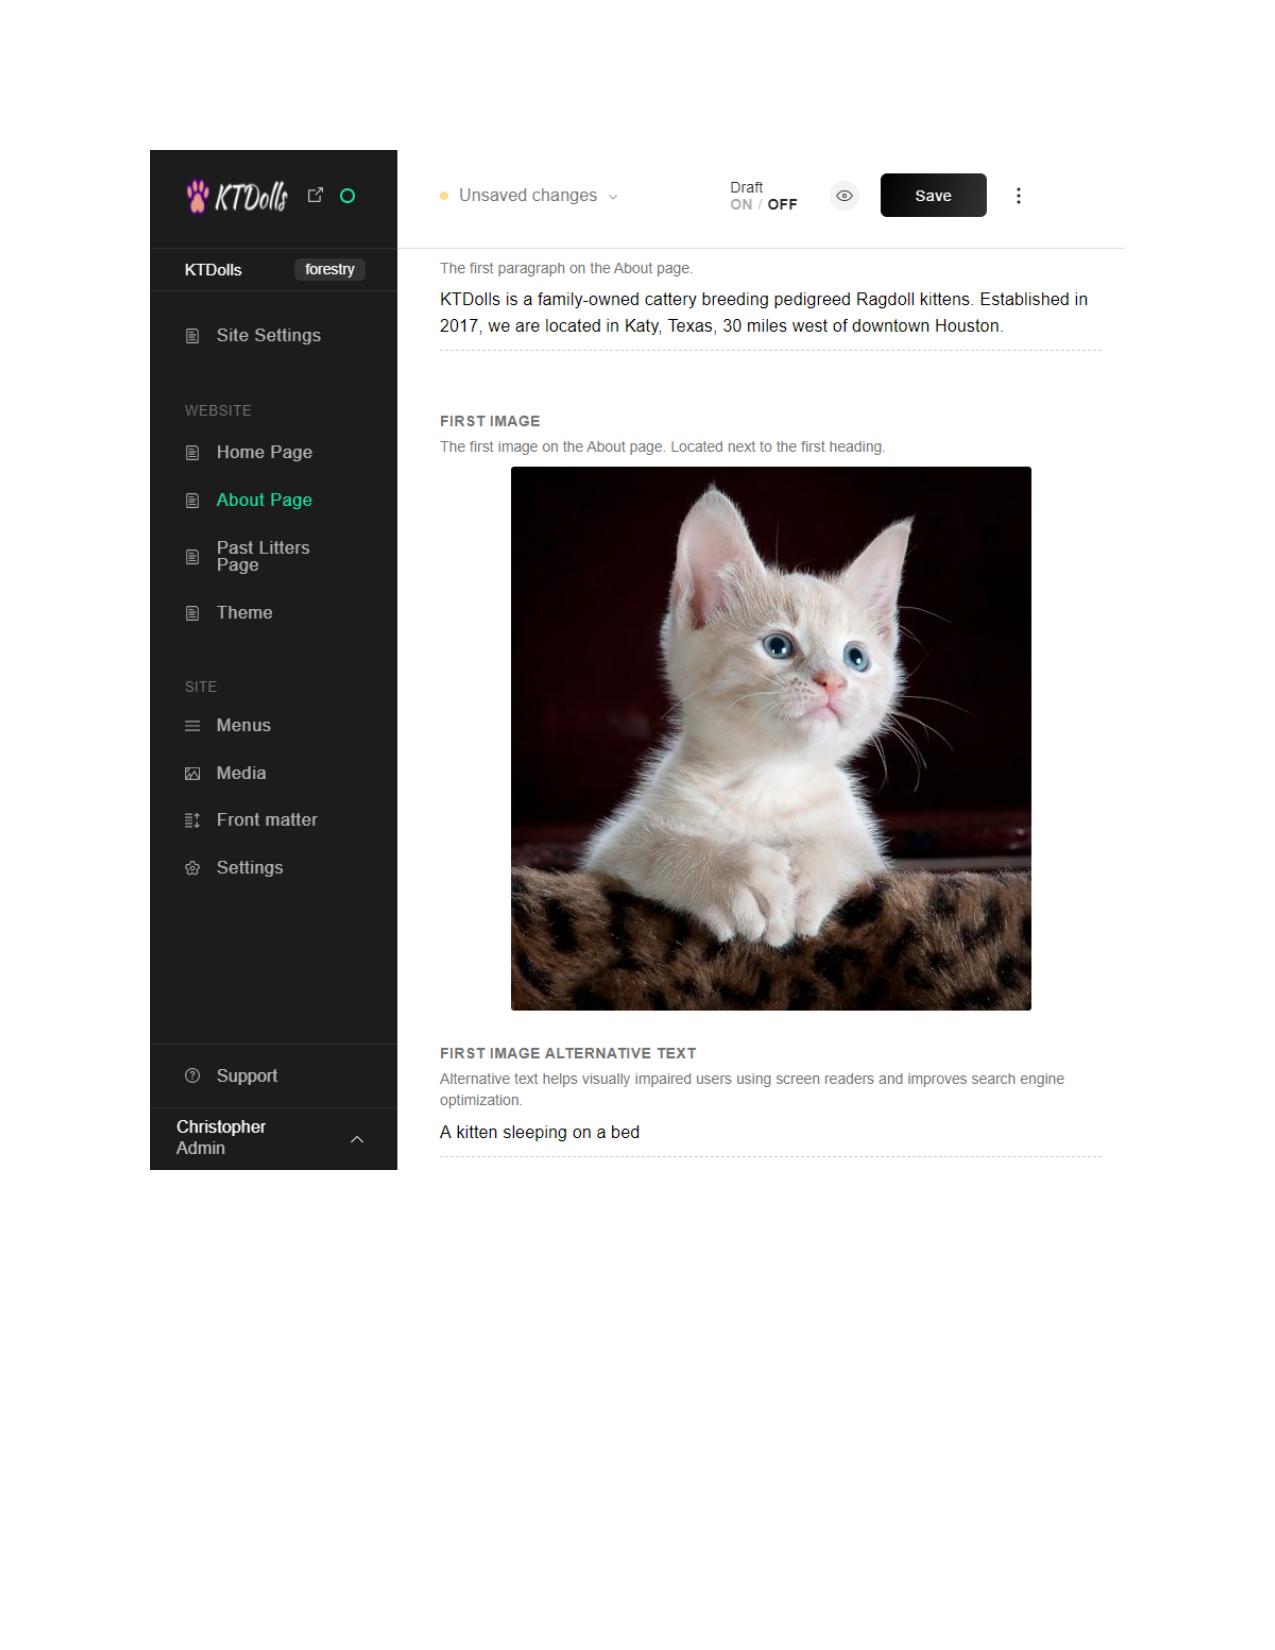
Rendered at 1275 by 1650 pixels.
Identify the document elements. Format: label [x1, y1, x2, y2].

picture [150, 150, 1125, 1170]
